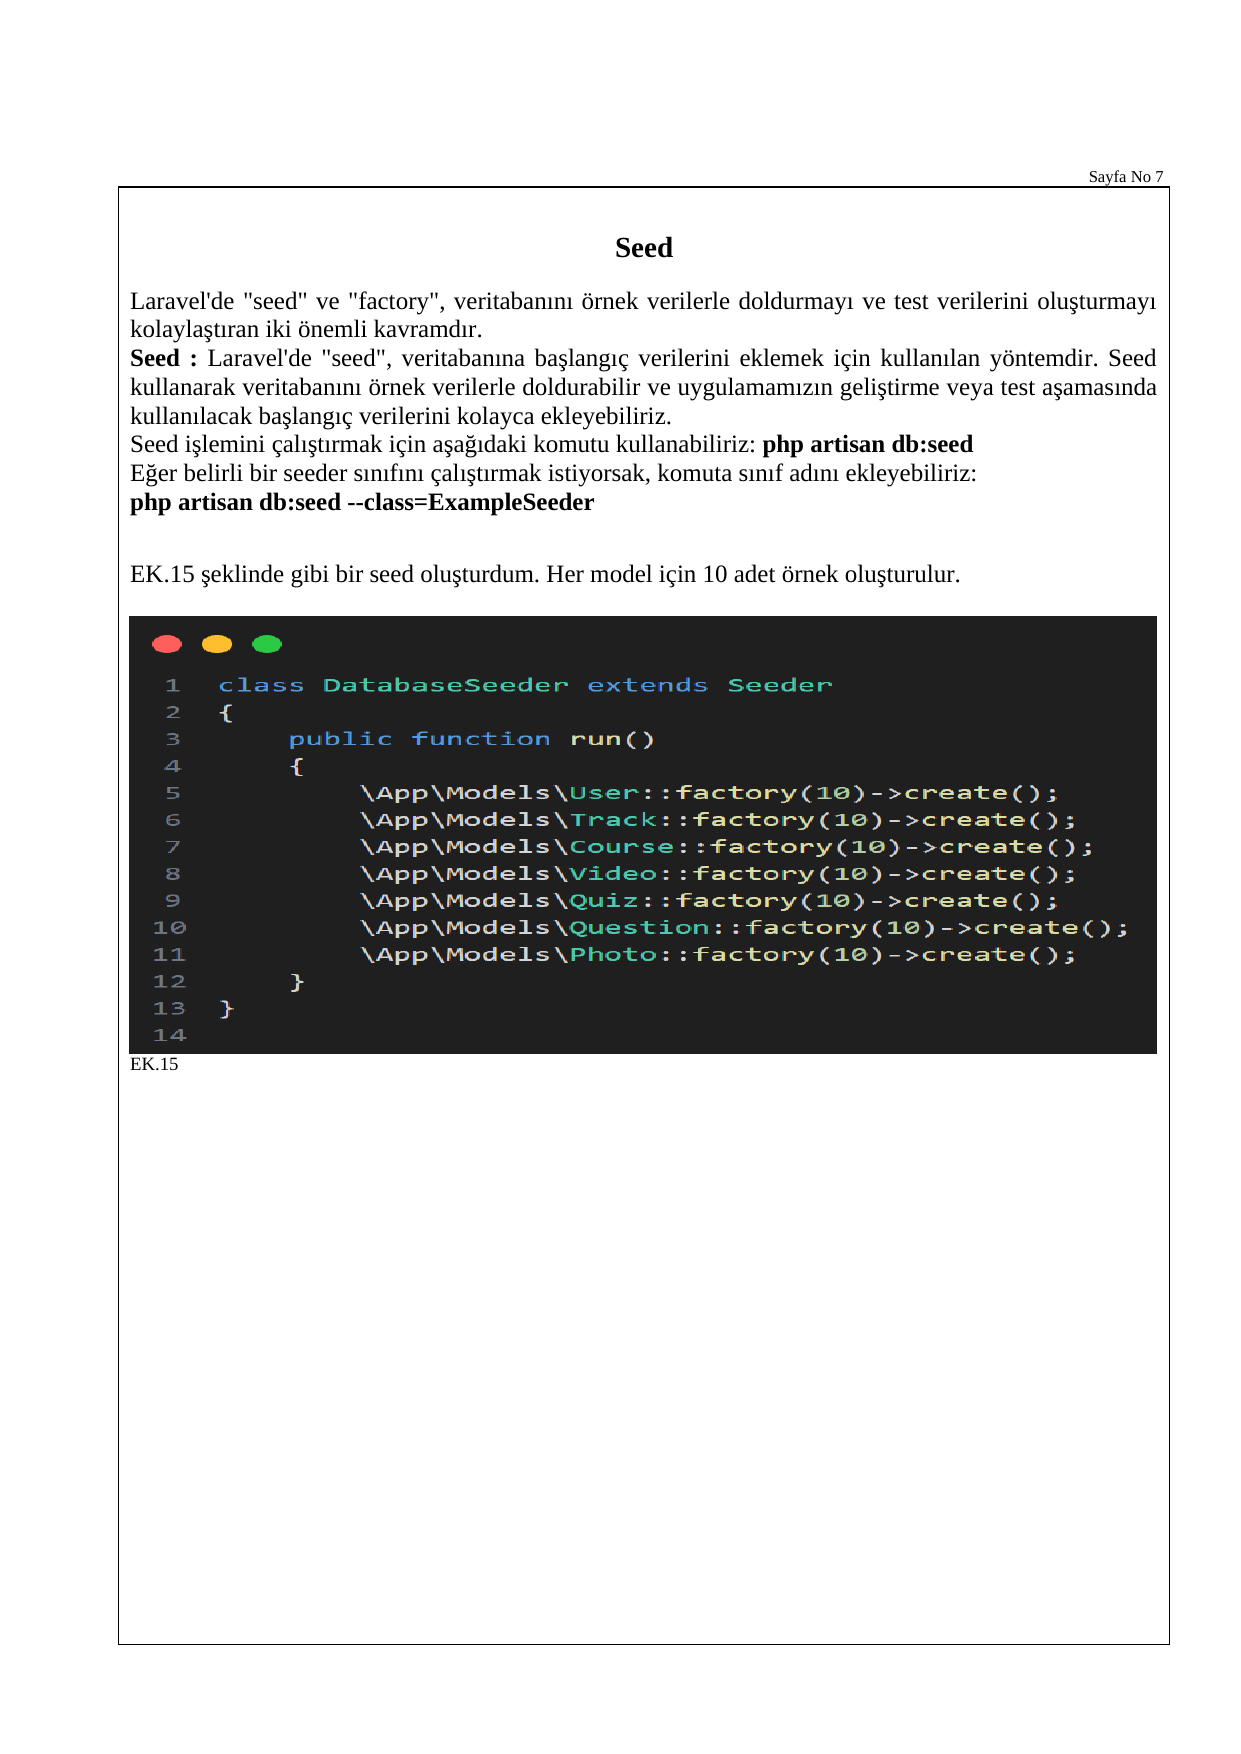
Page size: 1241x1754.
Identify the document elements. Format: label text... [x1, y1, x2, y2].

picture [129, 616, 1157, 1054]
table_header Seed Laravel'de "seed" ve "factory", veritabanını örnek verilerle doldurmayı ve test verilerini oluşturmayı kolaylaştıran iki önemli kavramdır. Seed : Laravel'de "seed", veritabanına başlangıç verilerini eklemek için kullanılan yöntemdir. Seed kullanarak veritabanını örnek verilerle doldurabilir ve uygulamamızın geliştirme veya test aşamasında kullanılacak başlangıç verilerini kolayca ekleyebiliriz. Seed işlemini çalıştırmak için aşağıdaki komutu kullanabiliriz: php artisan db:seed Eğer belirli bir seeder sınıfını çalıştırmak istiyorsak, komuta sınıf adını ekleyebiliriz: php artisan db:seed --class=ExampleSeeder EK.15 şeklinde gibi bir seed oluşturdum. Her model için 10 adet örnek oluşturulur. EK.15 [119, 188, 1169, 1643]
text Sayfa No 7 [118, 167, 1163, 186]
